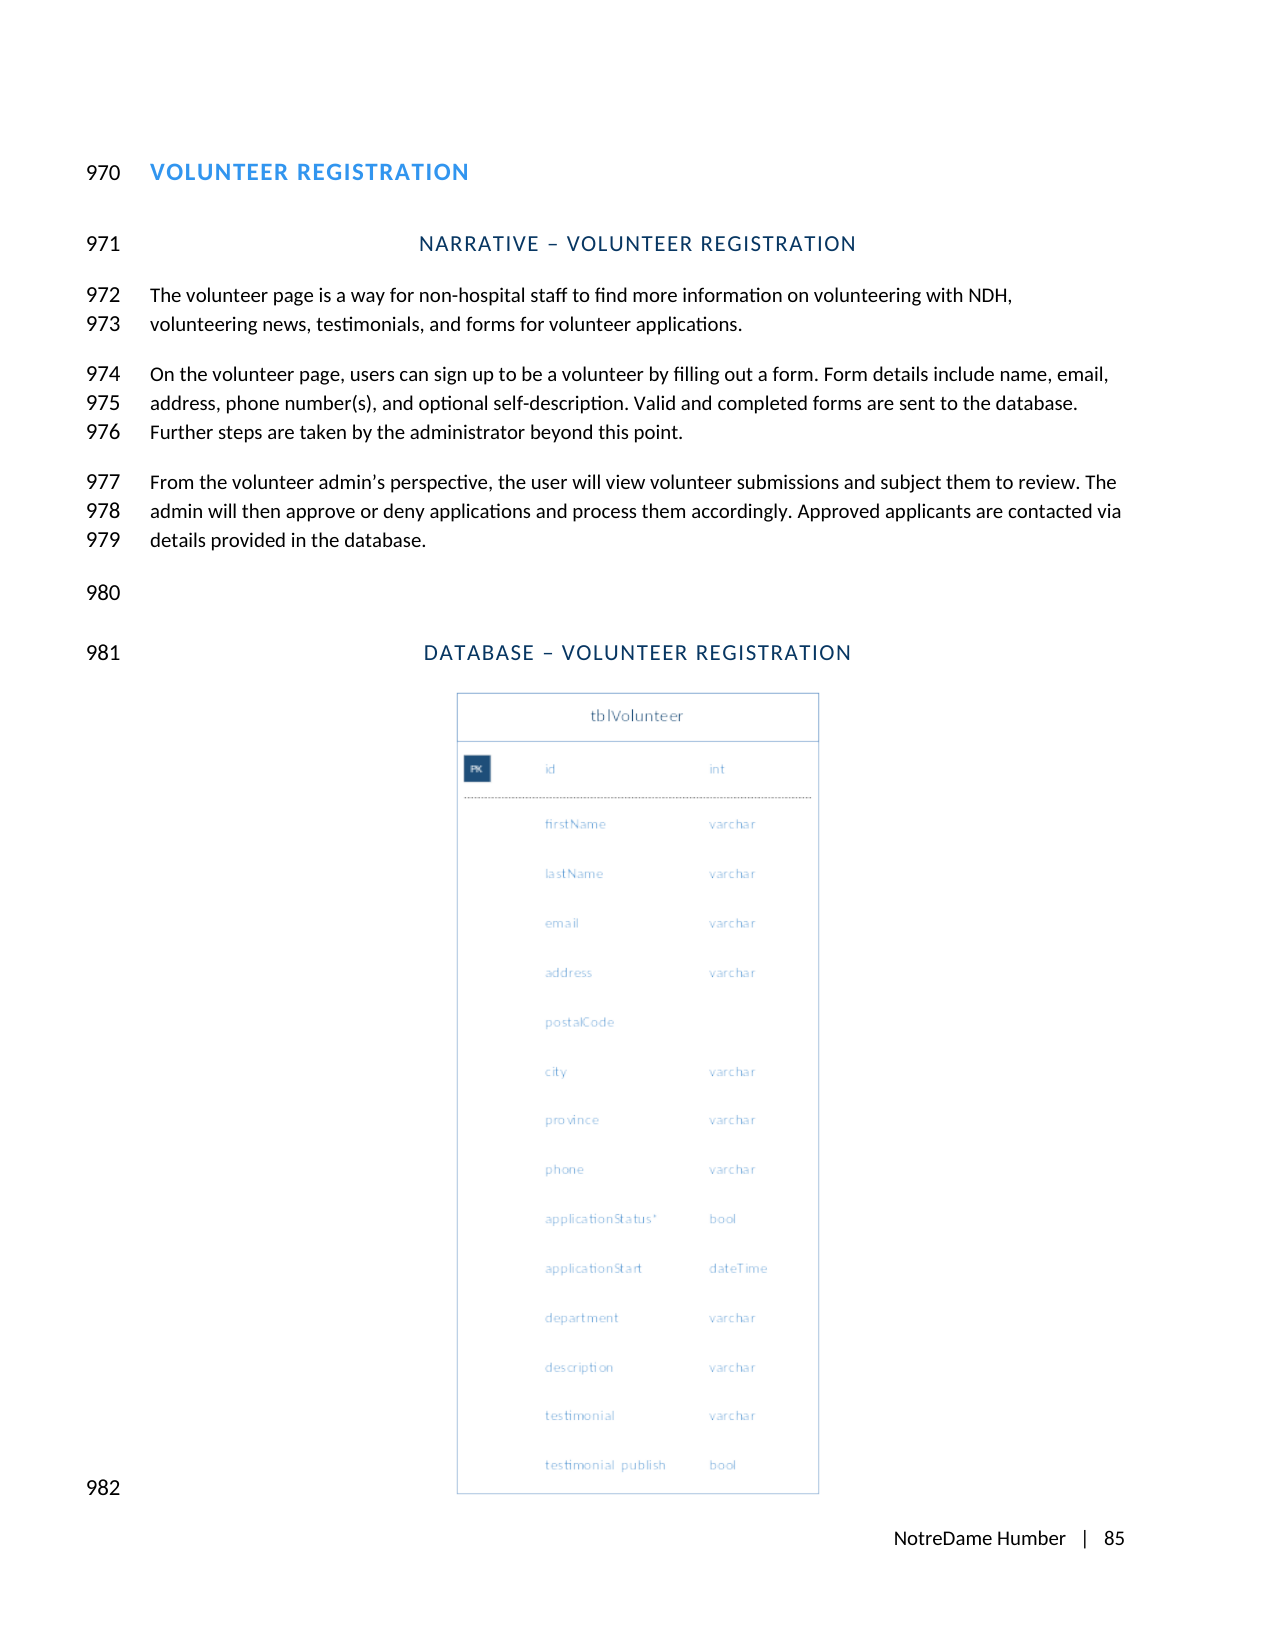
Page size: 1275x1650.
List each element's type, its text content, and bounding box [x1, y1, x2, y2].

subtitle Narrative – Volunteer Registration [150, 229, 1125, 257]
subtitle Volunteer Registration [150, 156, 1125, 187]
text On the volunteer page, users can sign up to be a volunteer by filling out a form. Form details include name, email, address, phone number(s), and optional self-description. Valid and completed forms are sent to the database. Further steps are taken by the administrator beyond this point. [150, 361, 1125, 445]
text From the volunteer admin’s perspective, the user will view volunteer submissions and subject them to review. The admin will then approve or deny applications and process them accordingly. Approved applicants are contacted via details provided in the database. [150, 469, 1125, 553]
subtitle Database – Volunteer Registration [150, 638, 1125, 666]
text The volunteer page is a way for non-hospital staff to find more information on volunteering with NDH, volunteering news, testimonials, and forms for volunteer applications. [150, 282, 1125, 336]
